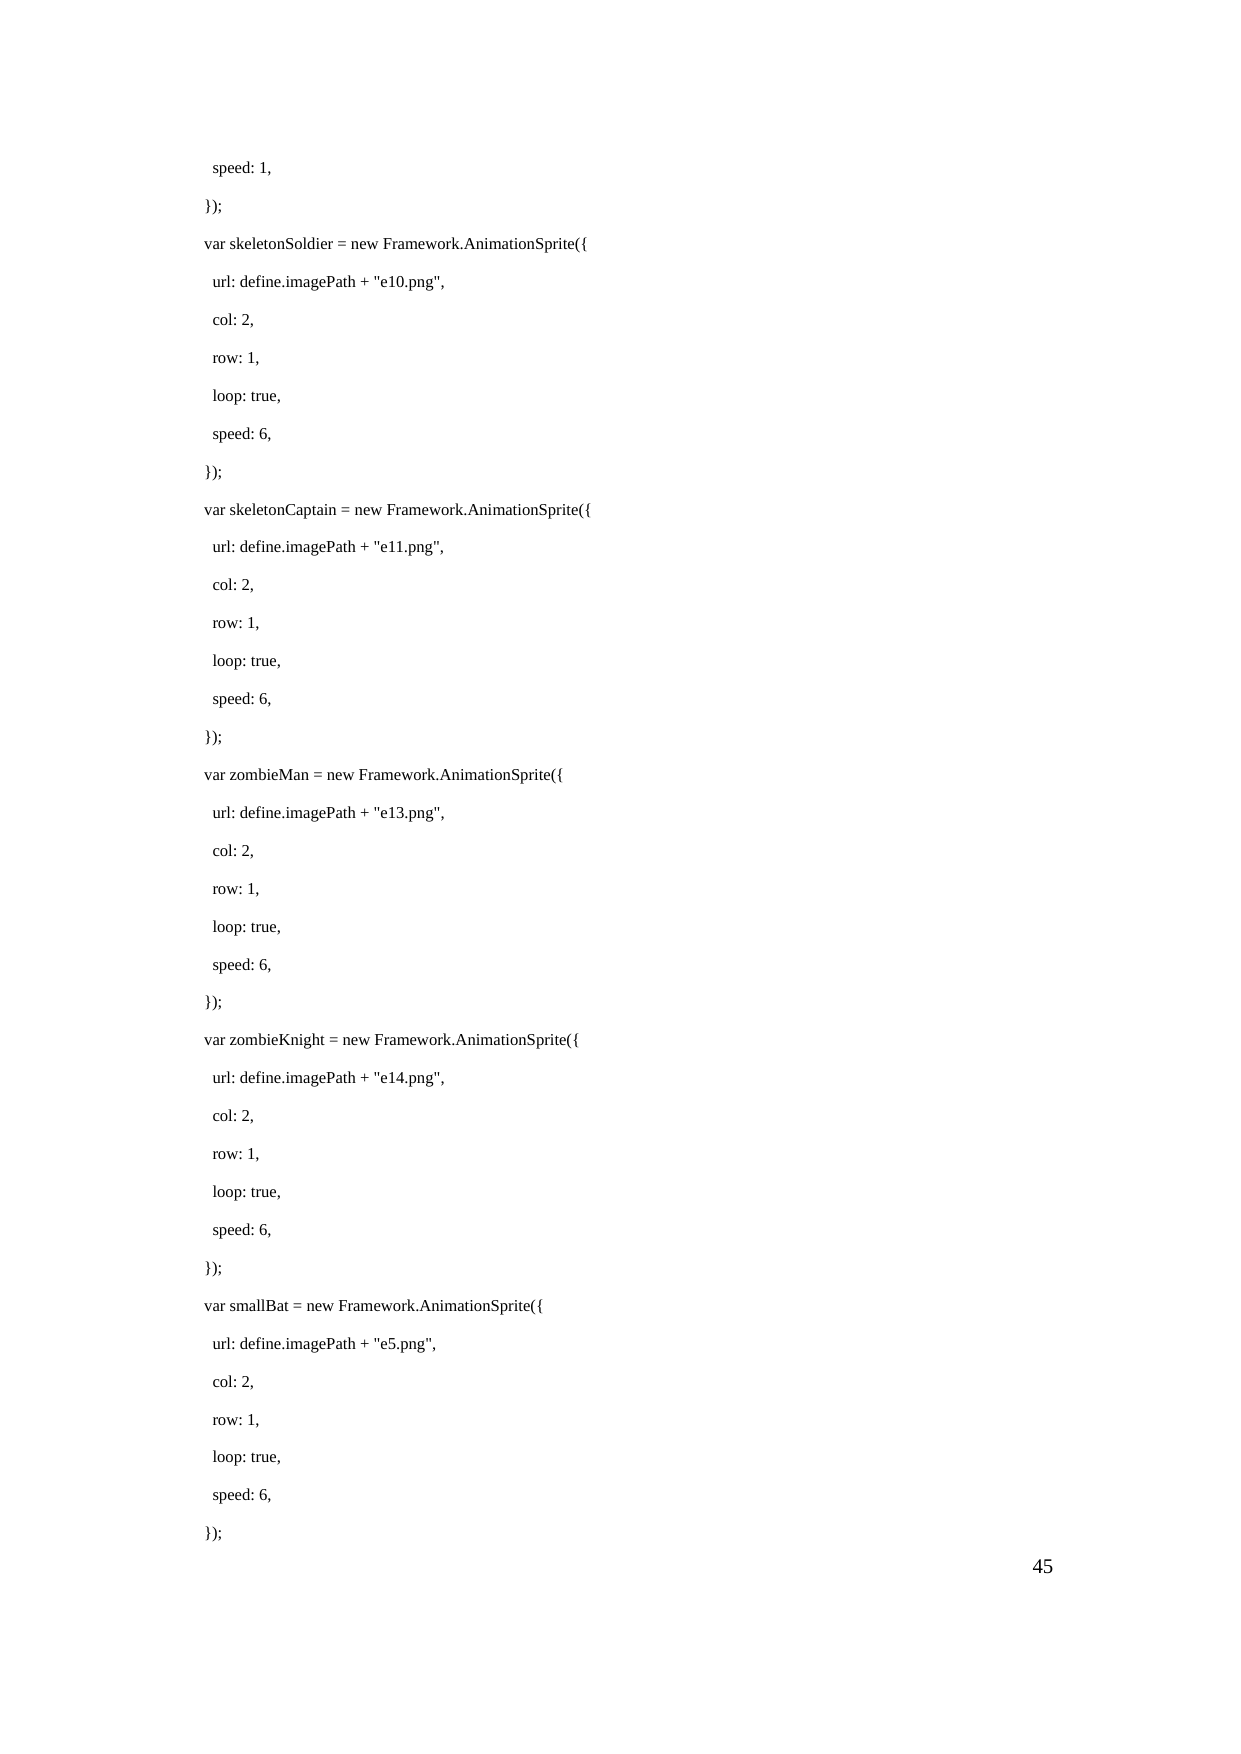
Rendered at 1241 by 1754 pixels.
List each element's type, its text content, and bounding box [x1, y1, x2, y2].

text var smallBat = new Framework.AnimationSprite({ [187, 1296, 1053, 1315]
text loop: true, [187, 386, 1053, 405]
text }); [187, 992, 1053, 1011]
text url: define.imagePath + "e10.png", [187, 272, 1053, 291]
text }); [187, 196, 1053, 215]
text loop: true, [187, 651, 1053, 670]
text row: 1, [187, 878, 1053, 898]
text speed: 1, [187, 158, 1053, 177]
text row: 1, [187, 613, 1053, 632]
text url: define.imagePath + "e13.png", [187, 803, 1053, 822]
text var zombieMan = new Framework.AnimationSprite({ [187, 765, 1053, 784]
text row: 1, [187, 348, 1053, 367]
text var skeletonCaptain = new Framework.AnimationSprite({ [187, 499, 1053, 518]
text }); [187, 461, 1053, 481]
text }); [187, 1523, 1053, 1542]
text speed: 6, [187, 954, 1053, 973]
text row: 1, [187, 1409, 1053, 1428]
text col: 2, [187, 1106, 1053, 1125]
text loop: true, [187, 916, 1053, 936]
text url: define.imagePath + "e14.png", [187, 1068, 1053, 1087]
text col: 2, [187, 841, 1053, 860]
text speed: 6, [187, 1485, 1053, 1504]
text col: 2, [187, 310, 1053, 329]
text speed: 6, [187, 1220, 1053, 1239]
text }); [187, 727, 1053, 746]
text }); [187, 1258, 1053, 1277]
text speed: 6, [187, 689, 1053, 708]
text url: define.imagePath + "e11.png", [187, 537, 1053, 556]
text speed: 6, [187, 423, 1053, 443]
text loop: true, [187, 1182, 1053, 1201]
text col: 2, [187, 1371, 1053, 1391]
text col: 2, [187, 575, 1053, 594]
text url: define.imagePath + "e5.png", [187, 1333, 1053, 1353]
text loop: true, [187, 1447, 1053, 1466]
text var skeletonSoldier = new Framework.AnimationSprite({ [187, 234, 1053, 253]
text var zombieKnight = new Framework.AnimationSprite({ [187, 1030, 1053, 1049]
text row: 1, [187, 1144, 1053, 1163]
